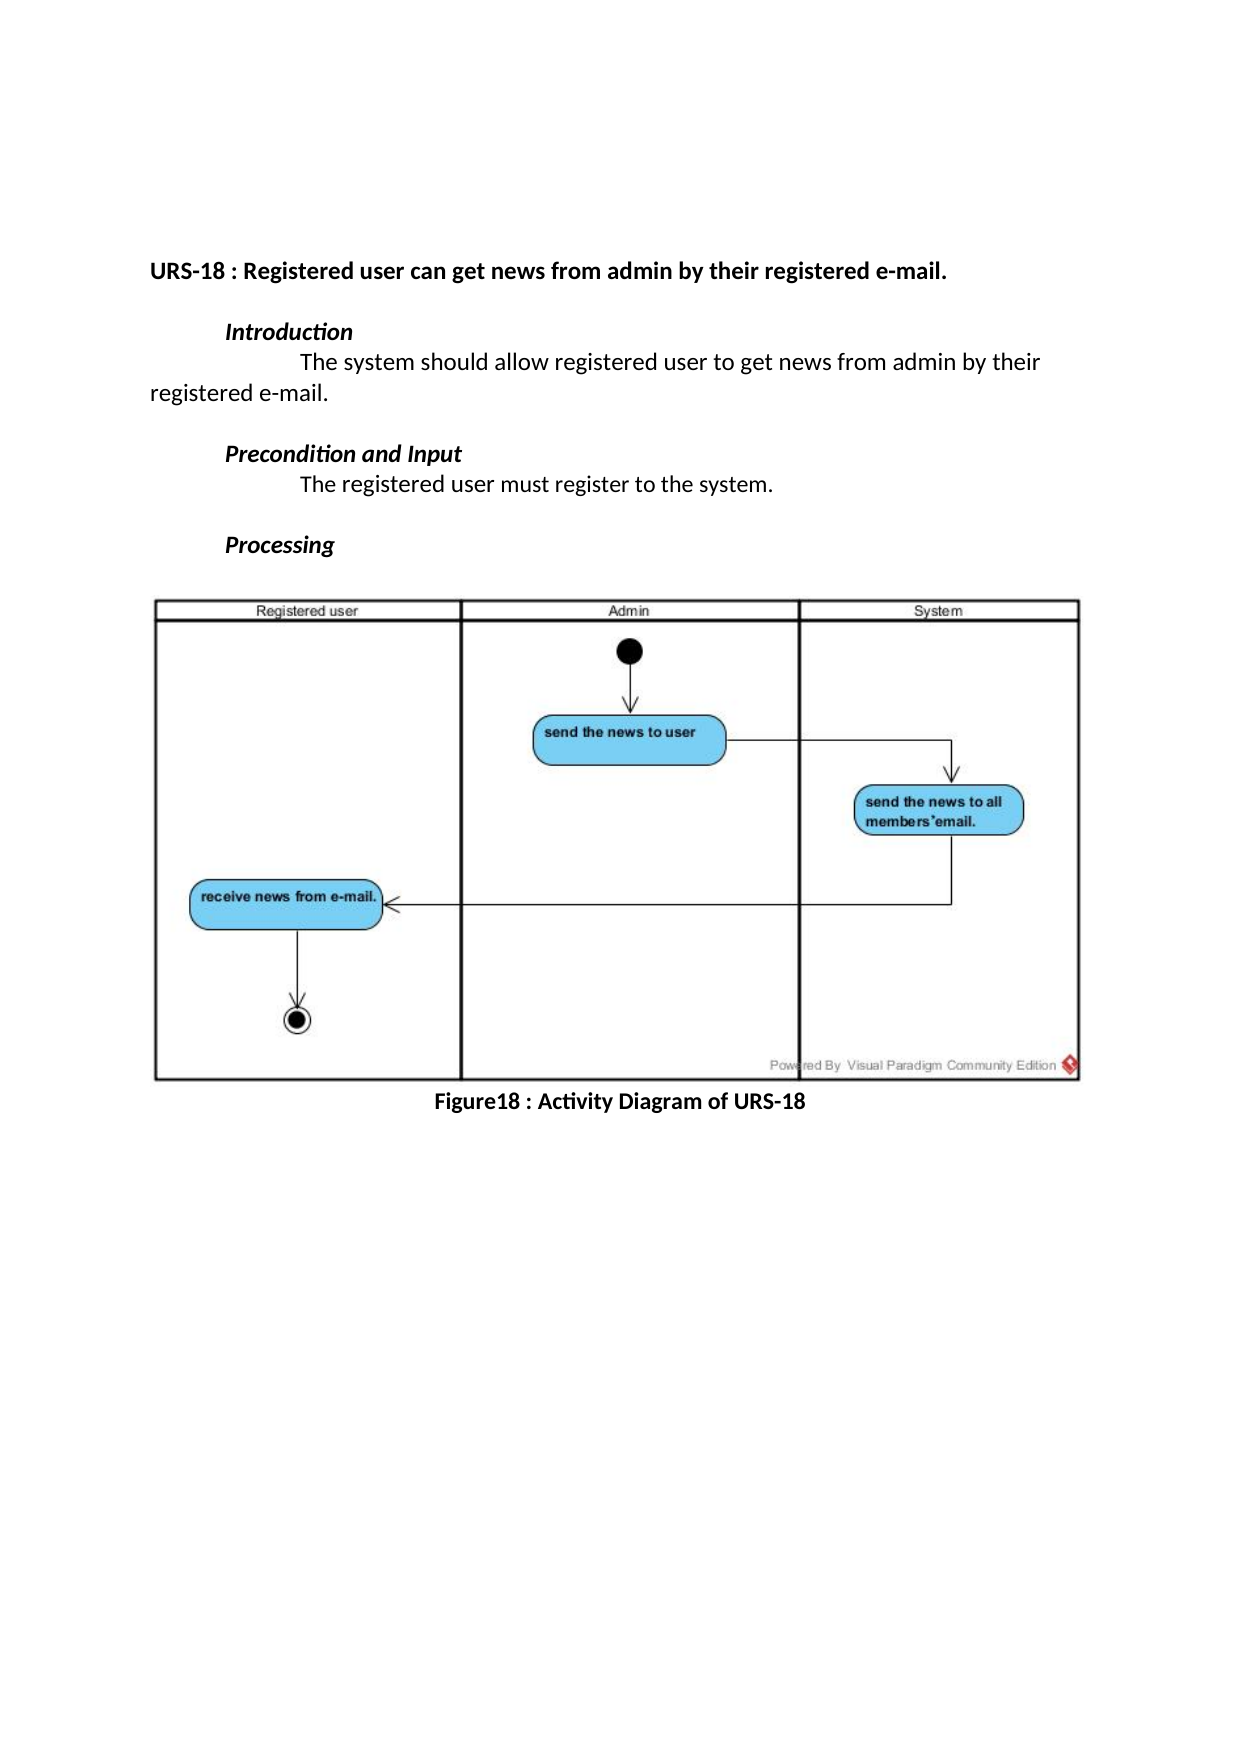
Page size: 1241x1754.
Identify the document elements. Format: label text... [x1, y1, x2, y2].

picture [150, 595, 1086, 1087]
text Figure18 : Activity Diagram of URS-18 [150, 1086, 1090, 1116]
text Processing [150, 530, 1090, 560]
text The registered user must register to the system. [225, 469, 1090, 499]
text Introduction [225, 316, 1090, 347]
text The system should allow registered user to get news from admin by their registered e-mail. [150, 347, 1090, 408]
text URS-18 : Registered user can get news from admin by their registered e-mail. [150, 255, 1090, 286]
text Precondition and Input [150, 438, 1090, 469]
